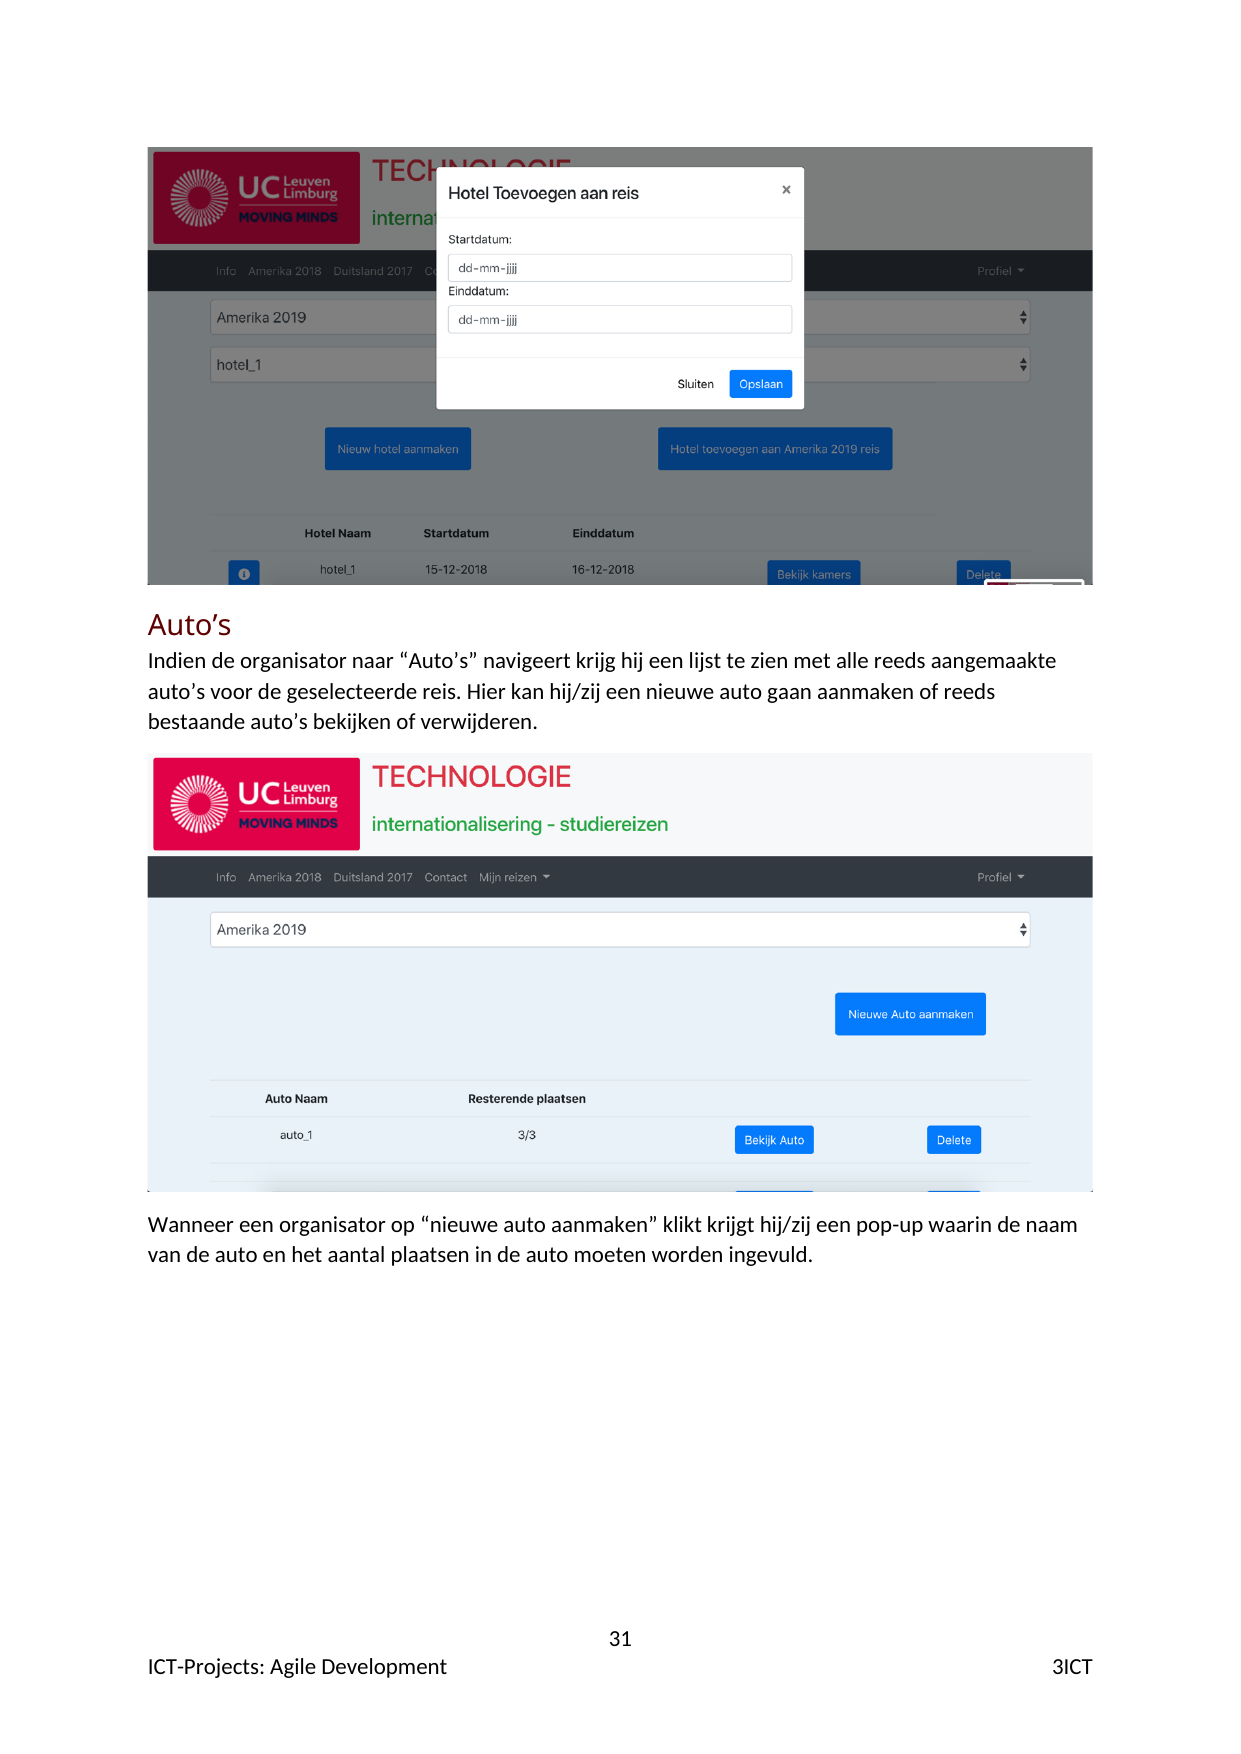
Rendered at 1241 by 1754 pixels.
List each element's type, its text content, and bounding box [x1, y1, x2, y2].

picture [147, 147, 1093, 585]
picture [147, 753, 1093, 1192]
text Indien de organisator naar “Auto’s” navigeert krijg hij een lijst te zien met alle reeds aangemaakte auto’s voor de geselecteerde reis. Hier kan hij/zij een nieuwe auto gaan aanmaken of reeds bestaande auto’s bekijken of verwijderen. [148, 647, 1093, 735]
subtitle Auto’s [148, 604, 1093, 643]
text Wanneer een organisator op “nieuwe auto aanmaken” klikt krijgt hij/zij een pop-up waarin de naam van de auto en het aantal plaatsen in de auto moeten worden ingevuld. [148, 1210, 1093, 1268]
